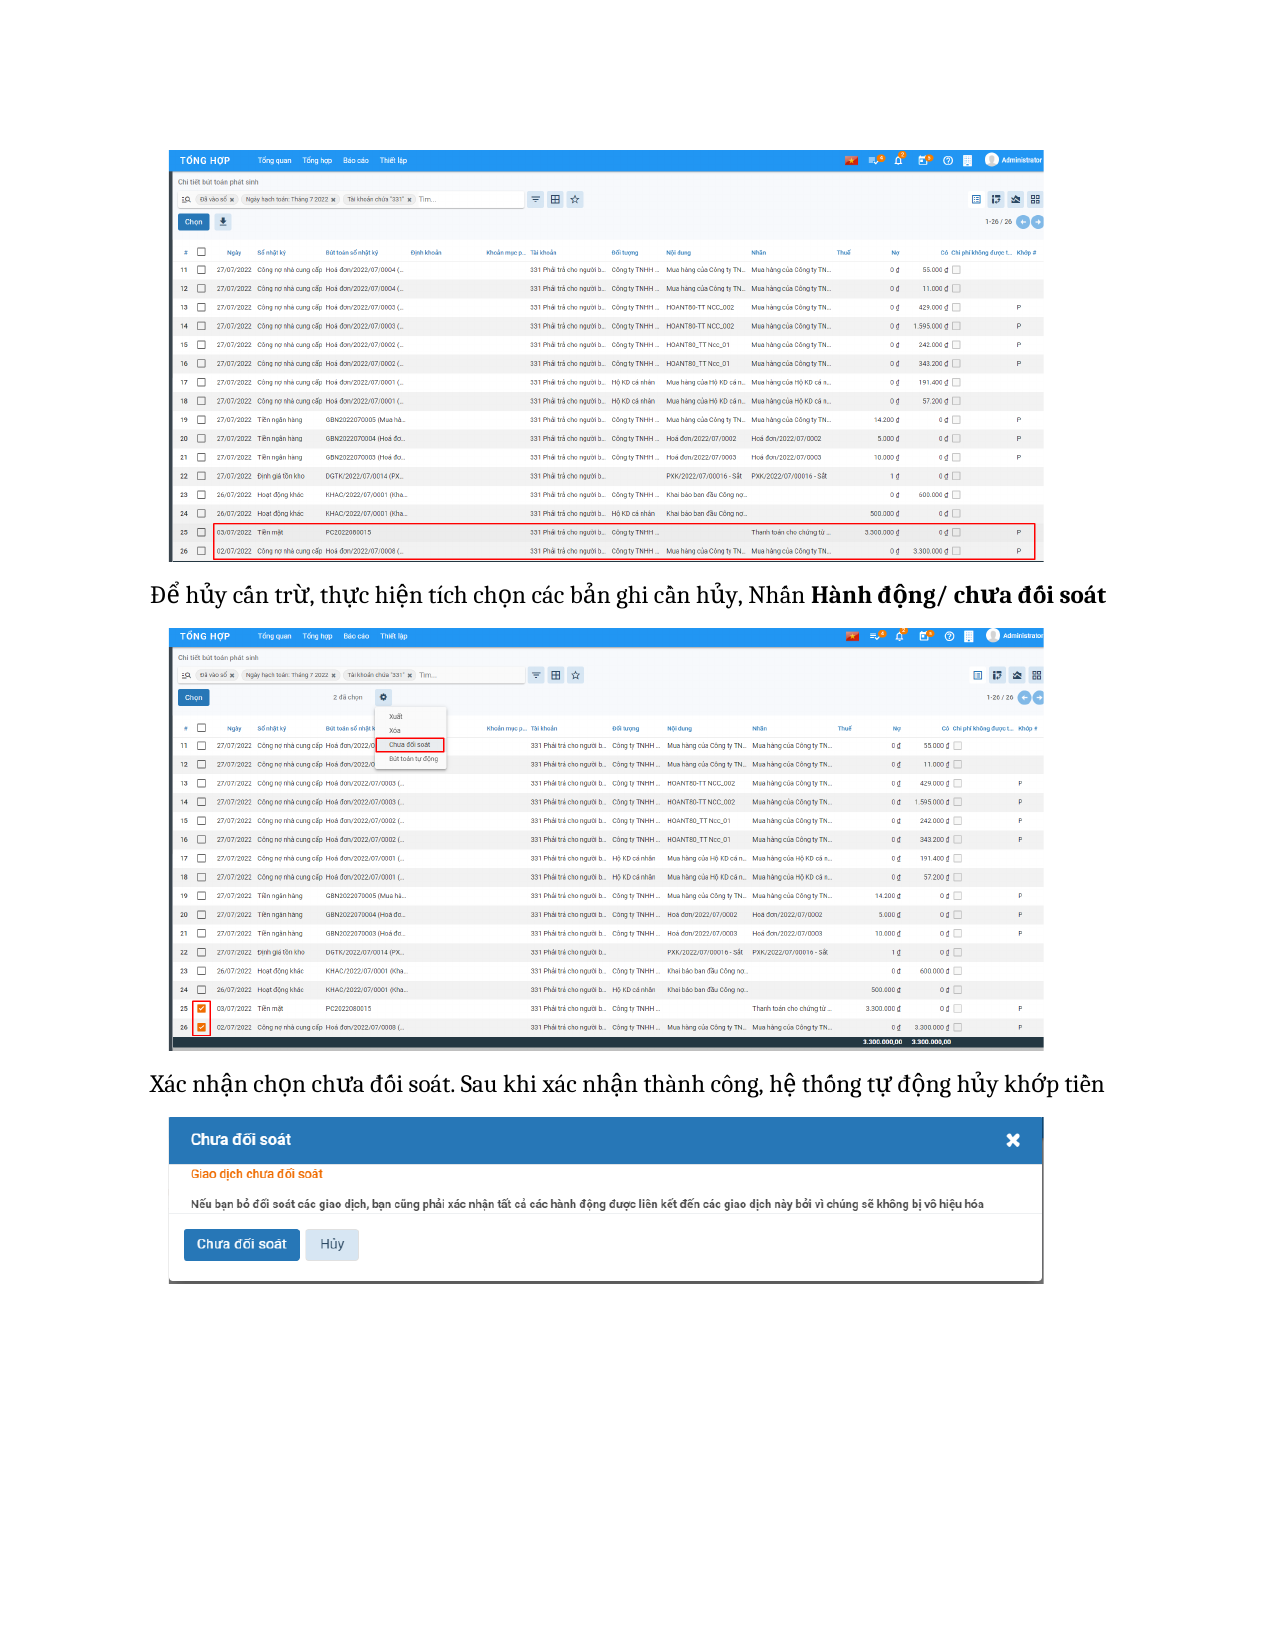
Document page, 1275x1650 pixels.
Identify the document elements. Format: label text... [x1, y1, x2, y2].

text Xác nhận chọn chưa đối soát. Sau khi xác nhận thành công, hệ thống tự động hủy khớp tiền [150, 1069, 1125, 1098]
text Để hủy cấn trừ, thực hiện tích chọn các bản ghi cần hủy, Nhấn Hành động/ chưa đối soát [150, 581, 1125, 609]
picture [168, 1117, 1044, 1284]
picture [168, 150, 1044, 562]
picture [168, 628, 1044, 1051]
